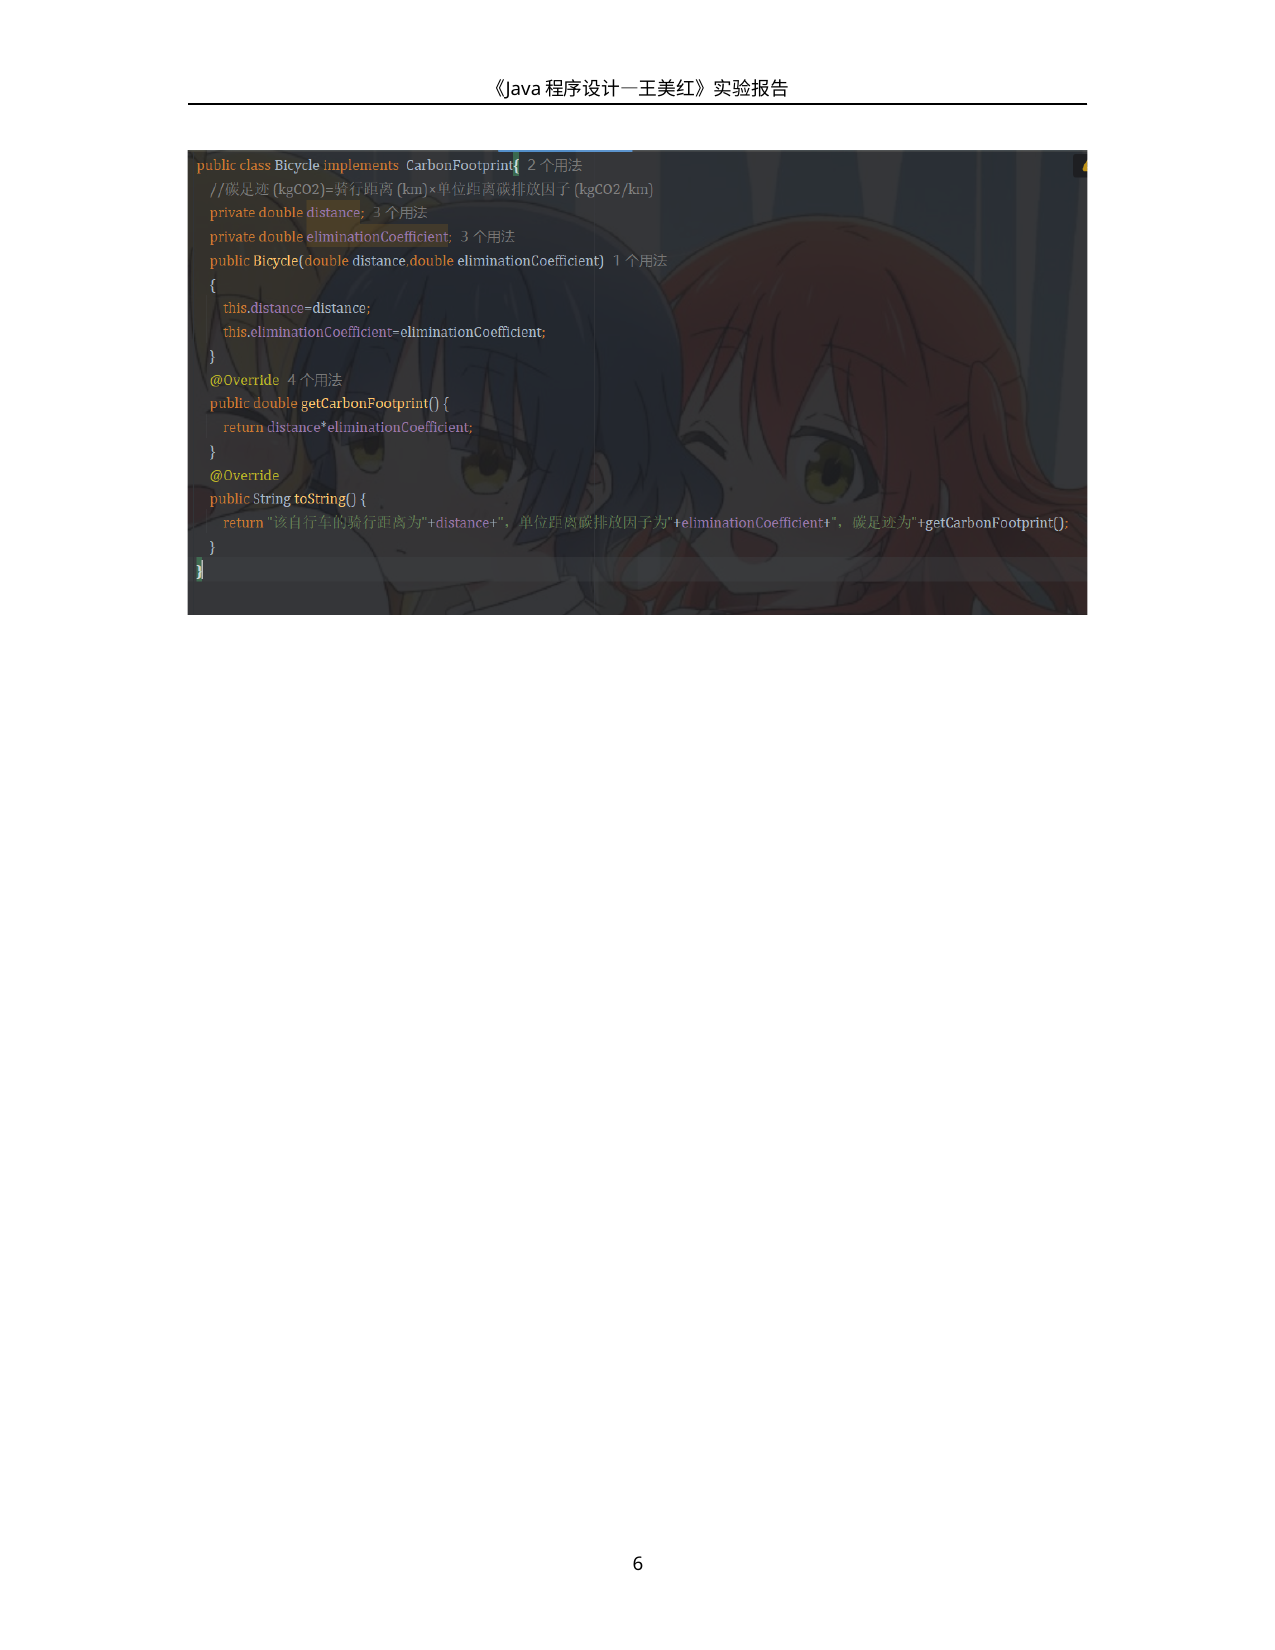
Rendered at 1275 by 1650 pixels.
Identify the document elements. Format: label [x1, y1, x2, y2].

picture [187, 150, 1088, 615]
